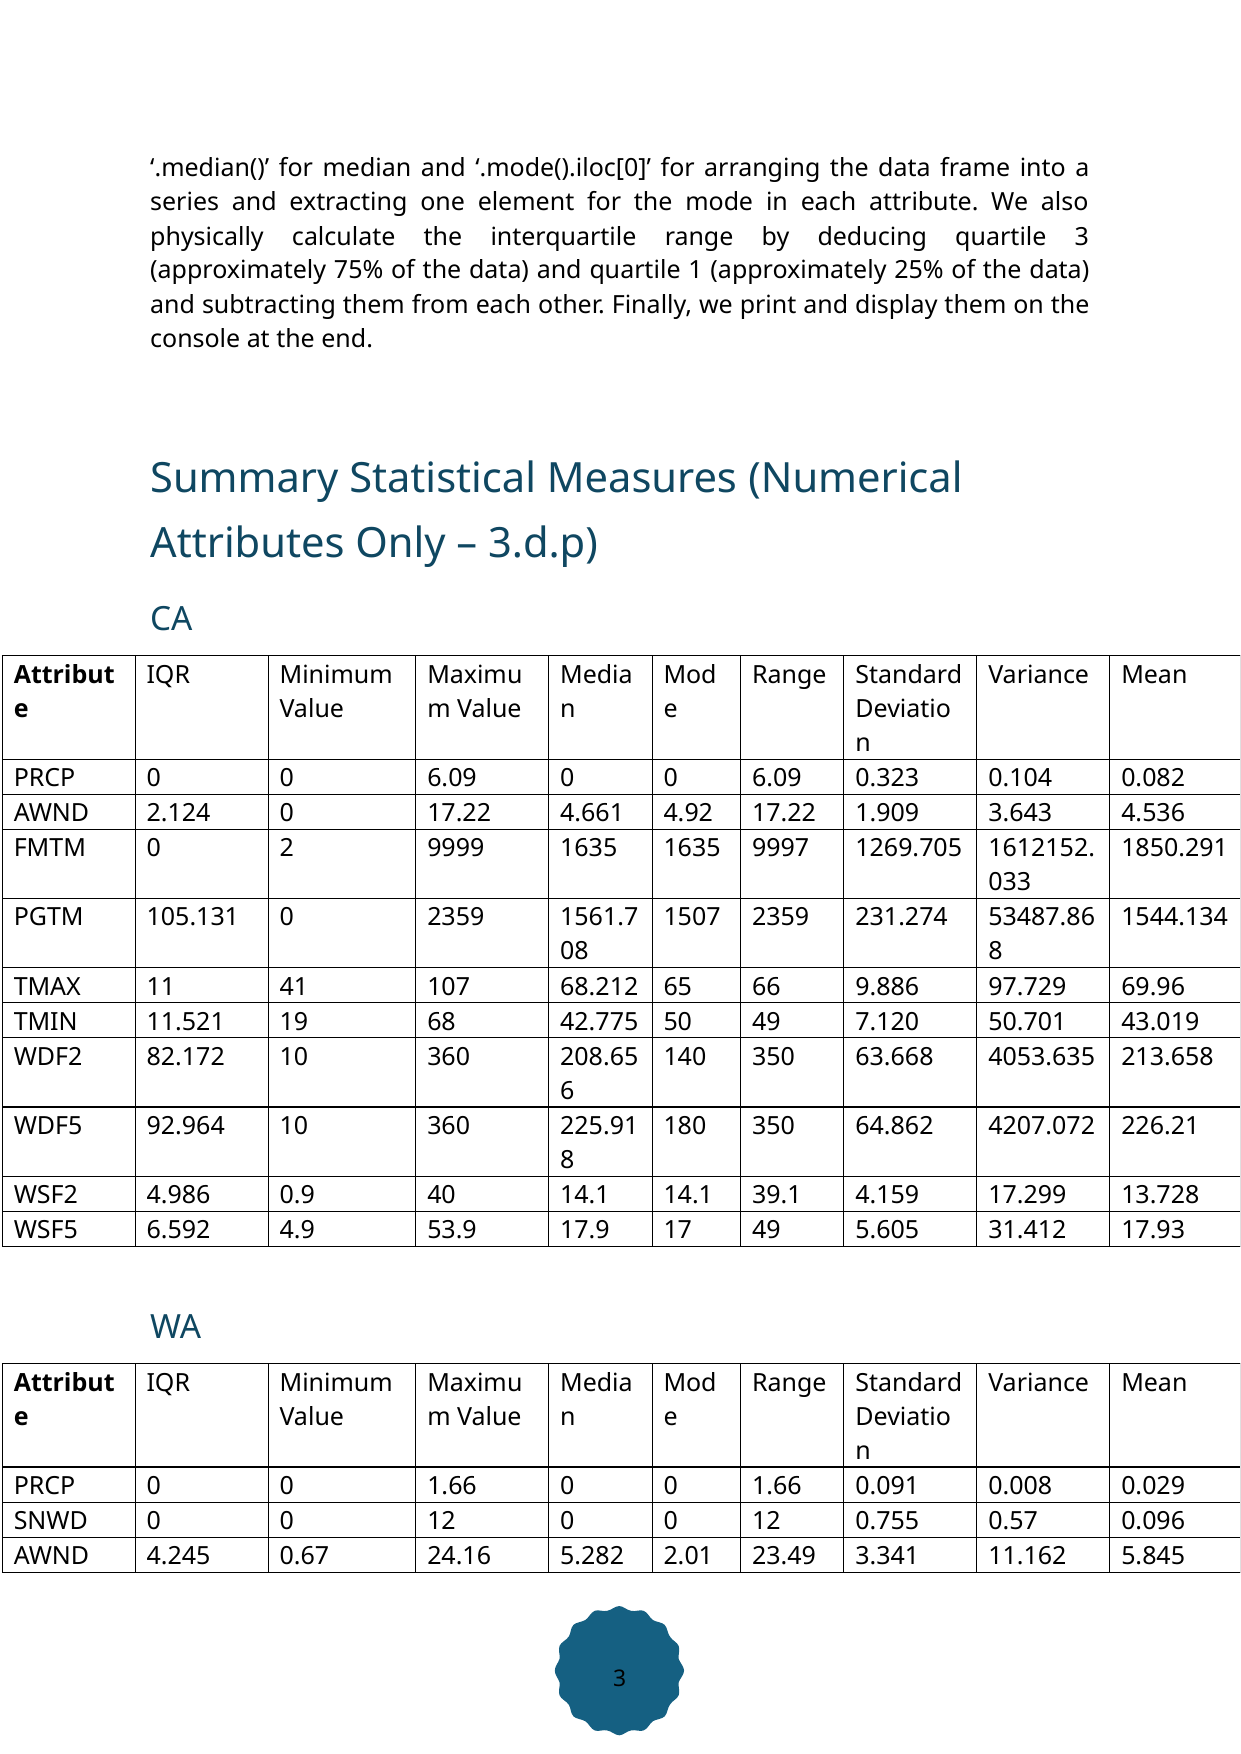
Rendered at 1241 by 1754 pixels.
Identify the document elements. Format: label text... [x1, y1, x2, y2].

table_header Standard Deviation [844, 656, 976, 758]
table_cell SNWD [3, 1503, 135, 1537]
table_cell 1507 [653, 899, 740, 967]
table_cell 68.212 [549, 968, 652, 1002]
table_cell 1635 [653, 830, 740, 898]
table_header IQR [136, 1364, 268, 1466]
table_cell 350 [741, 1108, 843, 1176]
table_cell PRCP [3, 1468, 135, 1502]
table_header Minimum Value [269, 656, 415, 758]
table_cell 17.22 [741, 795, 843, 829]
table_header Mean [1110, 656, 1240, 758]
table_cell 17.22 [416, 795, 548, 829]
table_cell 6.09 [416, 760, 548, 794]
table_cell 0.323 [844, 760, 976, 794]
table_cell 49 [741, 1003, 843, 1037]
table_header Standard Deviation [844, 1364, 976, 1466]
table_cell 2359 [741, 899, 843, 967]
table_cell 14.1 [653, 1177, 740, 1211]
table_cell 12 [741, 1503, 843, 1537]
table_cell 42.775 [549, 1003, 652, 1037]
table_header Mode [653, 656, 740, 758]
table_cell 49 [741, 1212, 843, 1246]
table_cell 0.029 [1110, 1468, 1240, 1502]
table_header Median [549, 656, 652, 758]
table_cell 53487.868 [977, 899, 1109, 967]
table_cell 0 [136, 830, 268, 898]
table_cell 43.019 [1110, 1003, 1240, 1037]
table_cell 82.172 [136, 1038, 268, 1106]
table_cell 360 [416, 1038, 548, 1106]
table_cell 1612152.033 [977, 830, 1109, 898]
table_cell 39.1 [741, 1177, 843, 1211]
table_cell 0.9 [269, 1177, 415, 1211]
table_cell 0 [269, 795, 415, 829]
table_cell 66 [741, 968, 843, 1002]
table_cell 9997 [741, 830, 843, 898]
table_header Attribute [3, 656, 135, 758]
table_cell 4.536 [1110, 795, 1240, 829]
table_cell 69.96 [1110, 968, 1240, 1002]
table_cell 1.66 [741, 1468, 843, 1502]
table_cell 41 [269, 968, 415, 1002]
table_header IQR [136, 656, 268, 758]
table_cell 0 [653, 760, 740, 794]
table_cell 1561.708 [549, 899, 652, 967]
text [150, 150, 1090, 354]
table_header Mode [653, 1364, 740, 1466]
table_cell 1544.134 [1110, 899, 1240, 967]
subtitle WA [150, 1303, 1090, 1348]
table_cell 6.09 [741, 760, 843, 794]
table_cell 4.245 [136, 1538, 268, 1572]
table_cell 0.57 [977, 1503, 1109, 1537]
table_cell 17 [653, 1212, 740, 1246]
table_header Median [549, 1364, 652, 1466]
table_cell 225.918 [549, 1108, 652, 1176]
table_cell 0 [549, 1503, 652, 1537]
table_cell 7.120 [844, 1003, 976, 1037]
table_cell 0 [269, 760, 415, 794]
table_cell 0.104 [977, 760, 1109, 794]
table_cell 5.605 [844, 1212, 976, 1246]
table_cell 14.1 [549, 1177, 652, 1211]
table_cell 68 [416, 1003, 548, 1037]
table_cell WSF2 [3, 1177, 135, 1211]
table_cell 4053.635 [977, 1038, 1109, 1106]
table_cell 4207.072 [977, 1108, 1109, 1176]
table_cell 24.16 [416, 1538, 548, 1572]
table_cell PRCP [3, 760, 135, 794]
table_cell 0 [269, 1503, 415, 1537]
table_cell TMAX [3, 968, 135, 1002]
table_cell 1635 [549, 830, 652, 898]
subtitle Summary Statistical Measures (Numerical Attributes Only – 3.d.p) [150, 448, 1090, 570]
table_cell 4.986 [136, 1177, 268, 1211]
table_cell 13.728 [1110, 1177, 1240, 1211]
table_cell 226.21 [1110, 1108, 1240, 1176]
table_cell 63.668 [844, 1038, 976, 1106]
table_cell 2359 [416, 899, 548, 967]
table_cell 0 [136, 1468, 268, 1502]
table_cell 1269.705 [844, 830, 976, 898]
table_cell 0.082 [1110, 760, 1240, 794]
table_header Maximum Value [416, 656, 548, 758]
table_cell 0 [549, 760, 652, 794]
table_cell 10 [269, 1108, 415, 1176]
table_cell 4.661 [549, 795, 652, 829]
table_cell 0.091 [844, 1468, 976, 1502]
table_cell 9999 [416, 830, 548, 898]
table_cell 11 [136, 968, 268, 1002]
table_cell 3.643 [977, 795, 1109, 829]
table_cell 0.755 [844, 1503, 976, 1537]
table_cell 208.656 [549, 1038, 652, 1106]
table_cell WDF2 [3, 1038, 135, 1106]
table_cell 92.964 [136, 1108, 268, 1176]
table_cell TMIN [3, 1003, 135, 1037]
table_cell 5.282 [549, 1538, 652, 1572]
table_header Attribute [3, 1364, 135, 1466]
table_cell 213.658 [1110, 1038, 1240, 1106]
table_header Variance [977, 656, 1109, 758]
table_cell 12 [416, 1503, 548, 1537]
table_cell 4.9 [269, 1212, 415, 1246]
table_cell 0 [269, 1468, 415, 1502]
table_header Minimum Value [269, 1364, 415, 1466]
table_cell 17.9 [549, 1212, 652, 1246]
table_cell 40 [416, 1177, 548, 1211]
table_cell 11.162 [977, 1538, 1109, 1572]
table_cell WDF5 [3, 1108, 135, 1176]
table_cell 6.592 [136, 1212, 268, 1246]
table_cell 11.521 [136, 1003, 268, 1037]
table_cell 180 [653, 1108, 740, 1176]
table_cell AWND [3, 795, 135, 829]
table_cell 0 [136, 760, 268, 794]
table_cell 64.862 [844, 1108, 976, 1176]
table_cell 0 [136, 1503, 268, 1537]
table_cell 0 [653, 1468, 740, 1502]
table_cell 140 [653, 1038, 740, 1106]
table_cell 23.49 [741, 1538, 843, 1572]
table_cell 5.845 [1110, 1538, 1240, 1572]
table_cell 1850.291 [1110, 830, 1240, 898]
table_cell AWND [3, 1538, 135, 1572]
table_header Range [741, 1364, 843, 1466]
table_cell 1.909 [844, 795, 976, 829]
table_cell 4.92 [653, 795, 740, 829]
table_cell 97.729 [977, 968, 1109, 1002]
table_cell 1.66 [416, 1468, 548, 1502]
table_cell 10 [269, 1038, 415, 1106]
table_cell 350 [741, 1038, 843, 1106]
table_cell 0 [269, 899, 415, 967]
table_cell 231.274 [844, 899, 976, 967]
table_cell 2.124 [136, 795, 268, 829]
table_cell 53.9 [416, 1212, 548, 1246]
table_cell 17.93 [1110, 1212, 1240, 1246]
table_cell 65 [653, 968, 740, 1002]
table_cell 3.341 [844, 1538, 976, 1572]
table_cell 0.67 [269, 1538, 415, 1572]
table_cell 0 [549, 1468, 652, 1502]
table_cell 360 [416, 1108, 548, 1176]
table_cell 2.01 [653, 1538, 740, 1572]
subtitle CA [150, 595, 1090, 640]
table_cell WSF5 [3, 1212, 135, 1246]
table_cell 31.412 [977, 1212, 1109, 1246]
table_cell 0 [653, 1503, 740, 1537]
table_cell PGTM [3, 899, 135, 967]
table_header Range [741, 656, 843, 758]
table_cell 4.159 [844, 1177, 976, 1211]
table_cell FMTM [3, 830, 135, 898]
table_cell 107 [416, 968, 548, 1002]
table_header Mean [1110, 1364, 1240, 1466]
table_cell 105.131 [136, 899, 268, 967]
table_header Maximum Value [416, 1364, 548, 1466]
table_cell 50.701 [977, 1003, 1109, 1037]
table_cell 2 [269, 830, 415, 898]
table_header Variance [977, 1364, 1109, 1466]
table_cell 17.299 [977, 1177, 1109, 1211]
table_cell 0.008 [977, 1468, 1109, 1502]
table_cell 50 [653, 1003, 740, 1037]
table_cell 0.096 [1110, 1503, 1240, 1537]
table_cell 19 [269, 1003, 415, 1037]
table_cell 9.886 [844, 968, 976, 1002]
